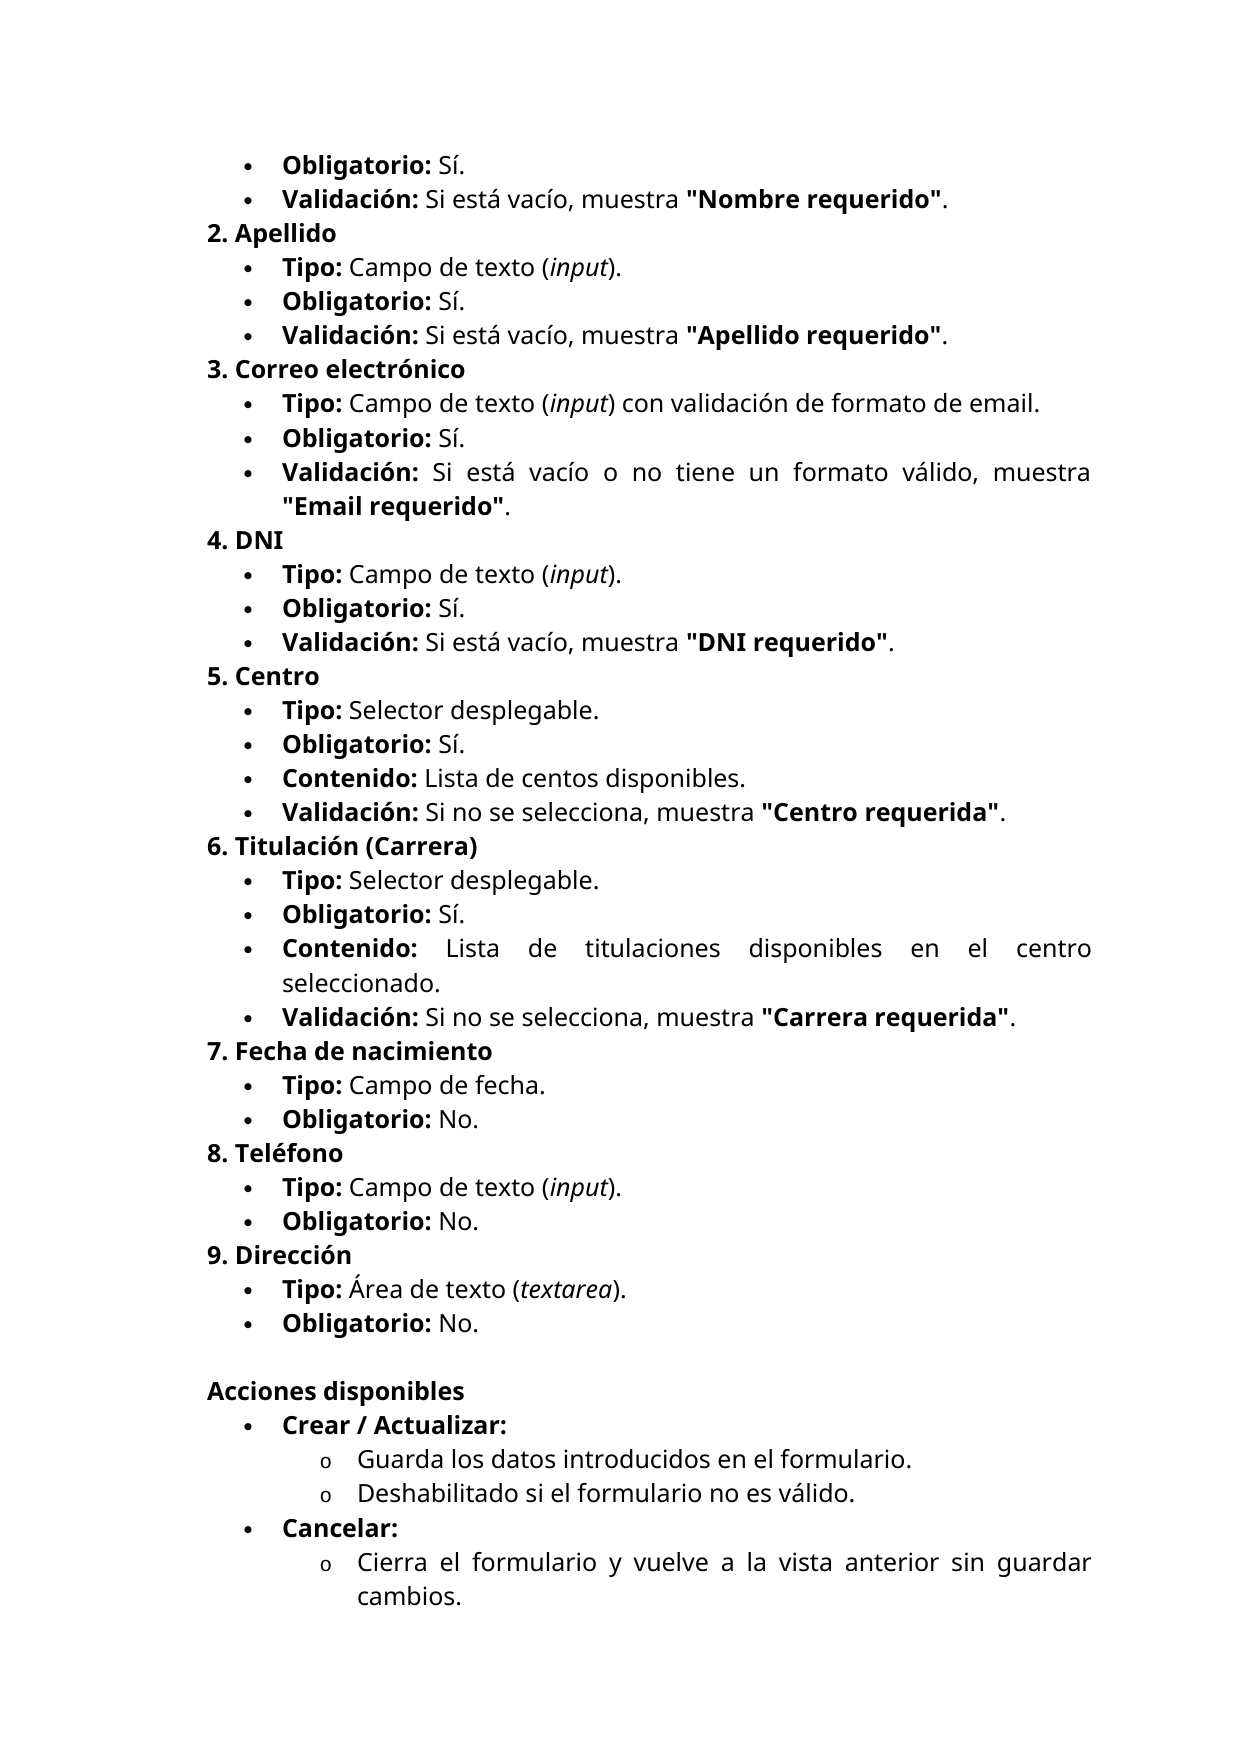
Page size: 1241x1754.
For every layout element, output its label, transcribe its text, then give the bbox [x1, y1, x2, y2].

list Validación: Si está vacío o no tiene un formato válido, muestra "Email requerido". [244, 454, 1092, 522]
list Deshabilitado si el formulario no es válido. [319, 1476, 1092, 1510]
list Guarda los datos introducidos en el formulario. [319, 1442, 1092, 1476]
text 6. Titulación (Carrera) [207, 829, 1092, 863]
text 9. Dirección [207, 1238, 1092, 1272]
text 3. Correo electrónico [207, 352, 1092, 386]
list Validación: Si está vacío, muestra "DNI requerido". [244, 624, 1092, 659]
list Obligatorio: No. [244, 1101, 1092, 1136]
list Obligatorio: Sí. [244, 727, 1092, 761]
list Contenido: Lista de titulaciones disponibles en el centro seleccionado. [244, 931, 1092, 999]
list Obligatorio: Sí. [244, 148, 1092, 182]
list Tipo: Selector desplegable. [244, 863, 1092, 897]
list Obligatorio: Sí. [244, 284, 1092, 318]
list Tipo: Campo de texto (input). [244, 556, 1092, 591]
list Obligatorio: Sí. [244, 897, 1092, 931]
list Obligatorio: Sí. [244, 591, 1092, 624]
text 4. DNI [207, 522, 1092, 556]
text 5. Centro [207, 659, 1092, 693]
list Validación: Si está vacío, muestra "Apellido requerido". [244, 318, 1092, 352]
list Crear / Actualizar: [244, 1408, 1092, 1442]
list Tipo: Campo de fecha. [244, 1067, 1092, 1101]
list Obligatorio: No. [244, 1204, 1092, 1238]
list Tipo: Campo de texto (input). [244, 1169, 1092, 1204]
text Acciones disponibles [207, 1374, 1092, 1408]
list Tipo: Selector desplegable. [244, 693, 1092, 727]
list Obligatorio: No. [244, 1306, 1092, 1340]
list Validación: Si está vacío, muestra "Nombre requerido". [244, 182, 1092, 216]
list Tipo: Campo de texto (input) con validación de formato de email. [244, 386, 1092, 420]
text 2. Apellido [207, 216, 1092, 250]
list Tipo: Área de texto (textarea). [244, 1272, 1092, 1306]
list Validación: Si no se selecciona, muestra "Centro requerida". [244, 795, 1092, 829]
list Contenido: Lista de centos disponibles. [244, 761, 1092, 795]
list Validación: Si no se selecciona, muestra "Carrera requerida". [244, 999, 1092, 1033]
list Cierra el formulario y vuelve a la vista anterior sin guardar cambios. [319, 1544, 1092, 1612]
list Cancelar: [244, 1510, 1092, 1544]
list Tipo: Campo de texto (input). [244, 250, 1092, 284]
text 7. Fecha de nacimiento [207, 1033, 1092, 1067]
list Obligatorio: Sí. [244, 420, 1092, 454]
text 8. Teléfono [207, 1136, 1092, 1169]
